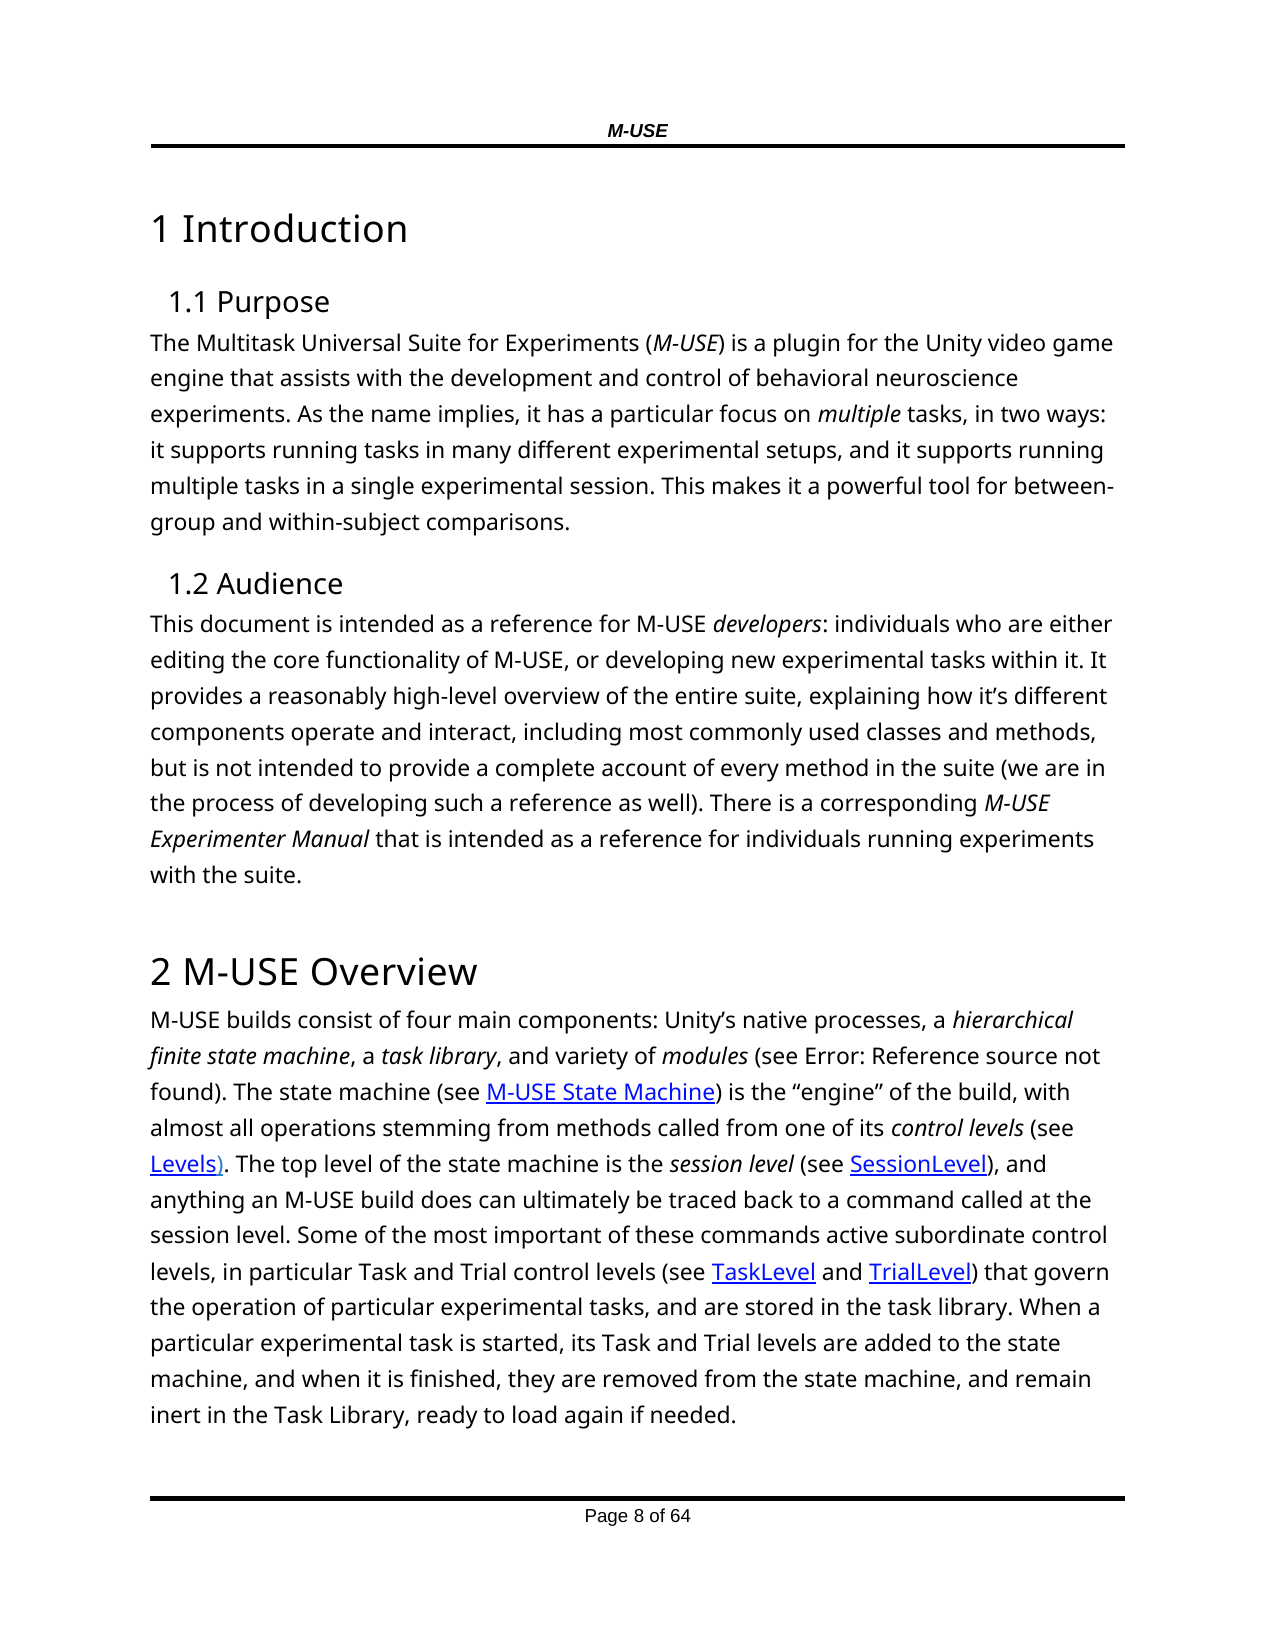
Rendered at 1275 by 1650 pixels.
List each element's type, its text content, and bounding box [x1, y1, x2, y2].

subtitle 1.2 Audience [168, 563, 1125, 603]
subtitle 1 Introduction [150, 202, 1125, 253]
subtitle 2 M-USE Overview [150, 945, 1125, 996]
subtitle 1.1 Purpose [168, 282, 1125, 321]
text This document is intended as a reference for M-USE developers: individuals who are either editing the core functionality of M-USE, or developing new experimental tasks within it. It provides a reasonably high-level overview of the entire suite, explaining how it’s different components operate and interact, including most commonly used classes and methods, but is not intended to provide a complete account of every method in the suite (we are in the process of developing such a reference as well). There is a corresponding M-USE Experimenter Manual that is intended as a reference for individuals running experiments with the suite. [150, 608, 1125, 891]
text The Multitask Universal Suite for Experiments (M-USE) is a plugin for the Unity video game engine that assists with the development and control of behavioral neuroscience experiments. As the name implies, it has a particular focus on multiple tasks, in two ways: it supports running tasks in many different experimental setups, and it supports running multiple tasks in a single experimental session. This makes it a powerful tool for between-group and within-subject comparisons. [150, 326, 1125, 537]
